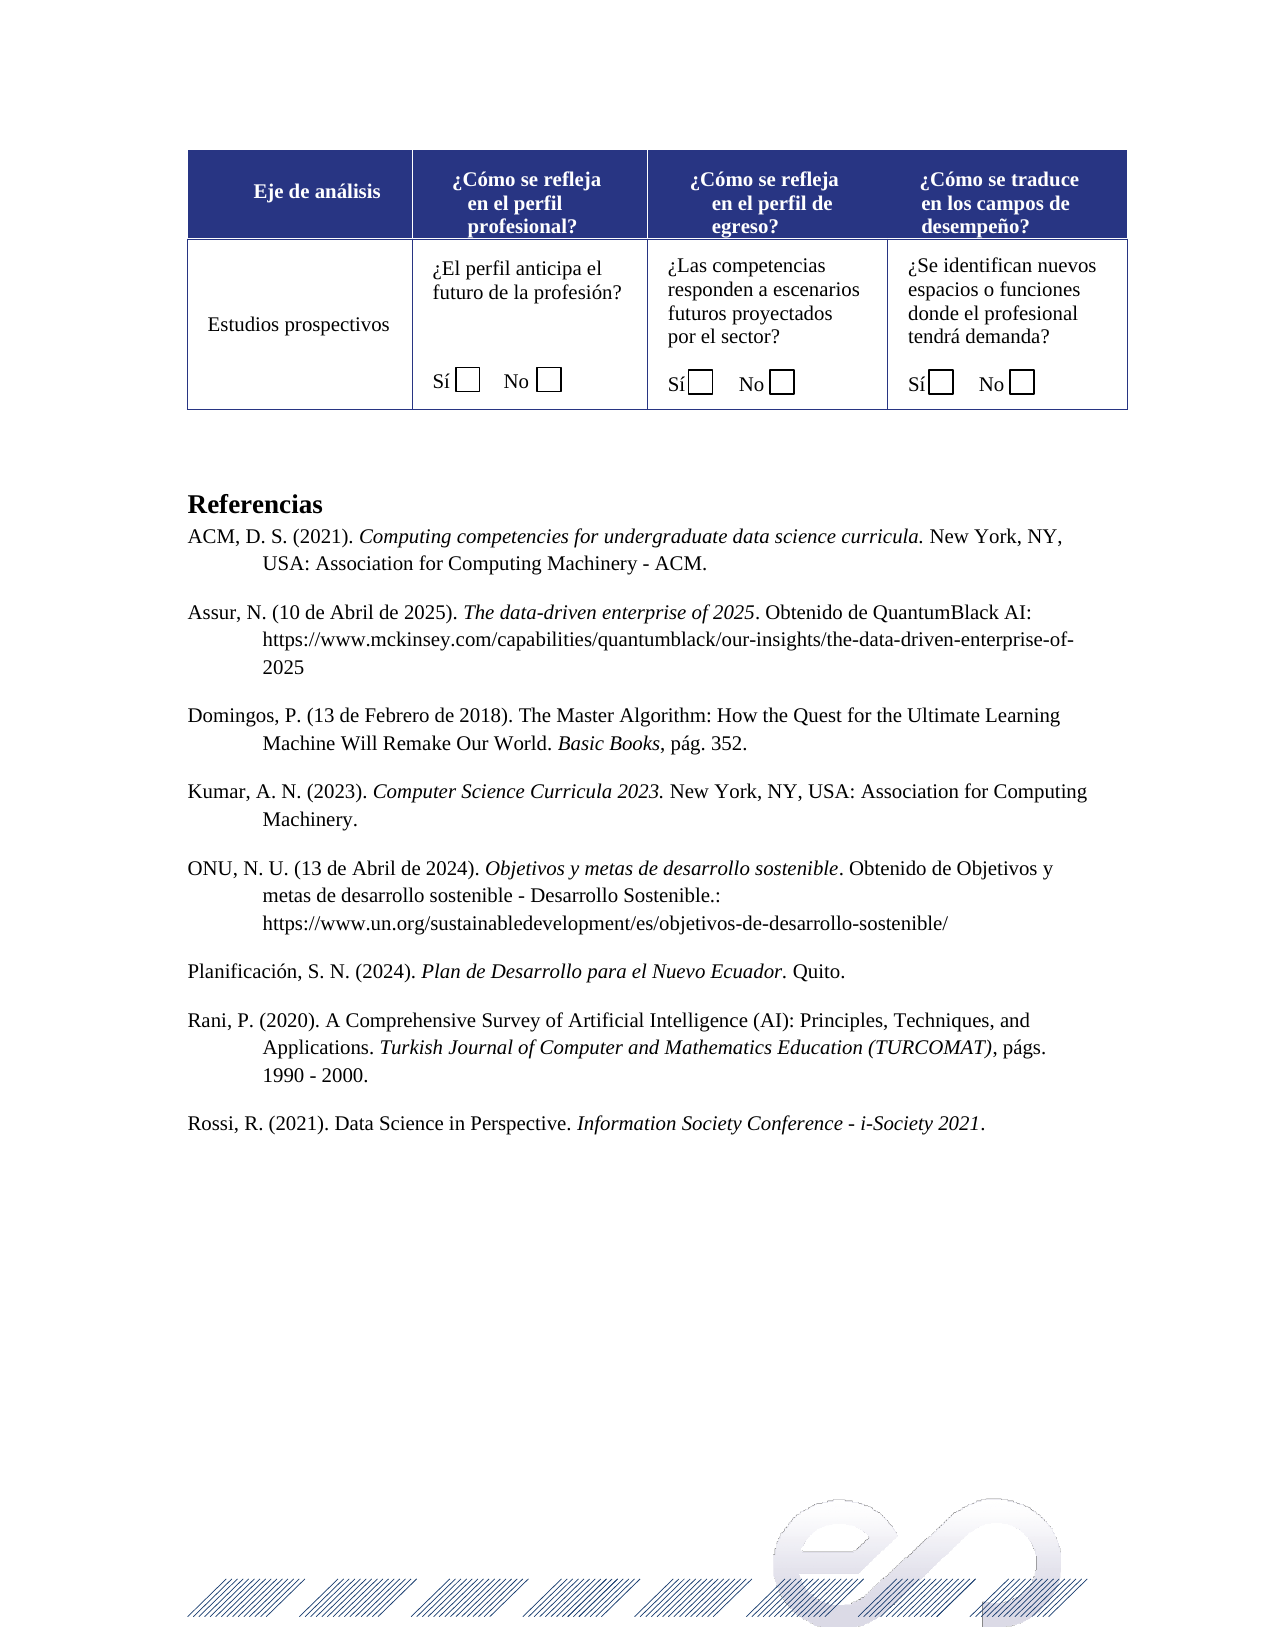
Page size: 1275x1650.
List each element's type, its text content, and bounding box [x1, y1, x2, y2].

table_header ¿Cómo se refleja en el perfil de egreso? [648, 150, 888, 238]
table_header Eje de análisis [188, 150, 412, 238]
table_cell ¿El perfil anticipa el futuro de la profesión? Sí No [413, 240, 647, 409]
table_cell Estudios prospectivos [188, 240, 412, 409]
table_header ¿Cómo se refleja en el perfil profesional? [413, 150, 647, 238]
table_cell ¿Se identifican nuevos espacios o funciones donde el profesional tendrá demanda? Sí No [888, 240, 1127, 409]
table_header ¿Cómo se traduce en los campos de desempeño? [888, 150, 1127, 238]
picture [772, 1496, 1061, 1627]
table_cell ¿Las competencias responden a escenarios futuros proyectados por el sector? Sí No [648, 240, 887, 409]
